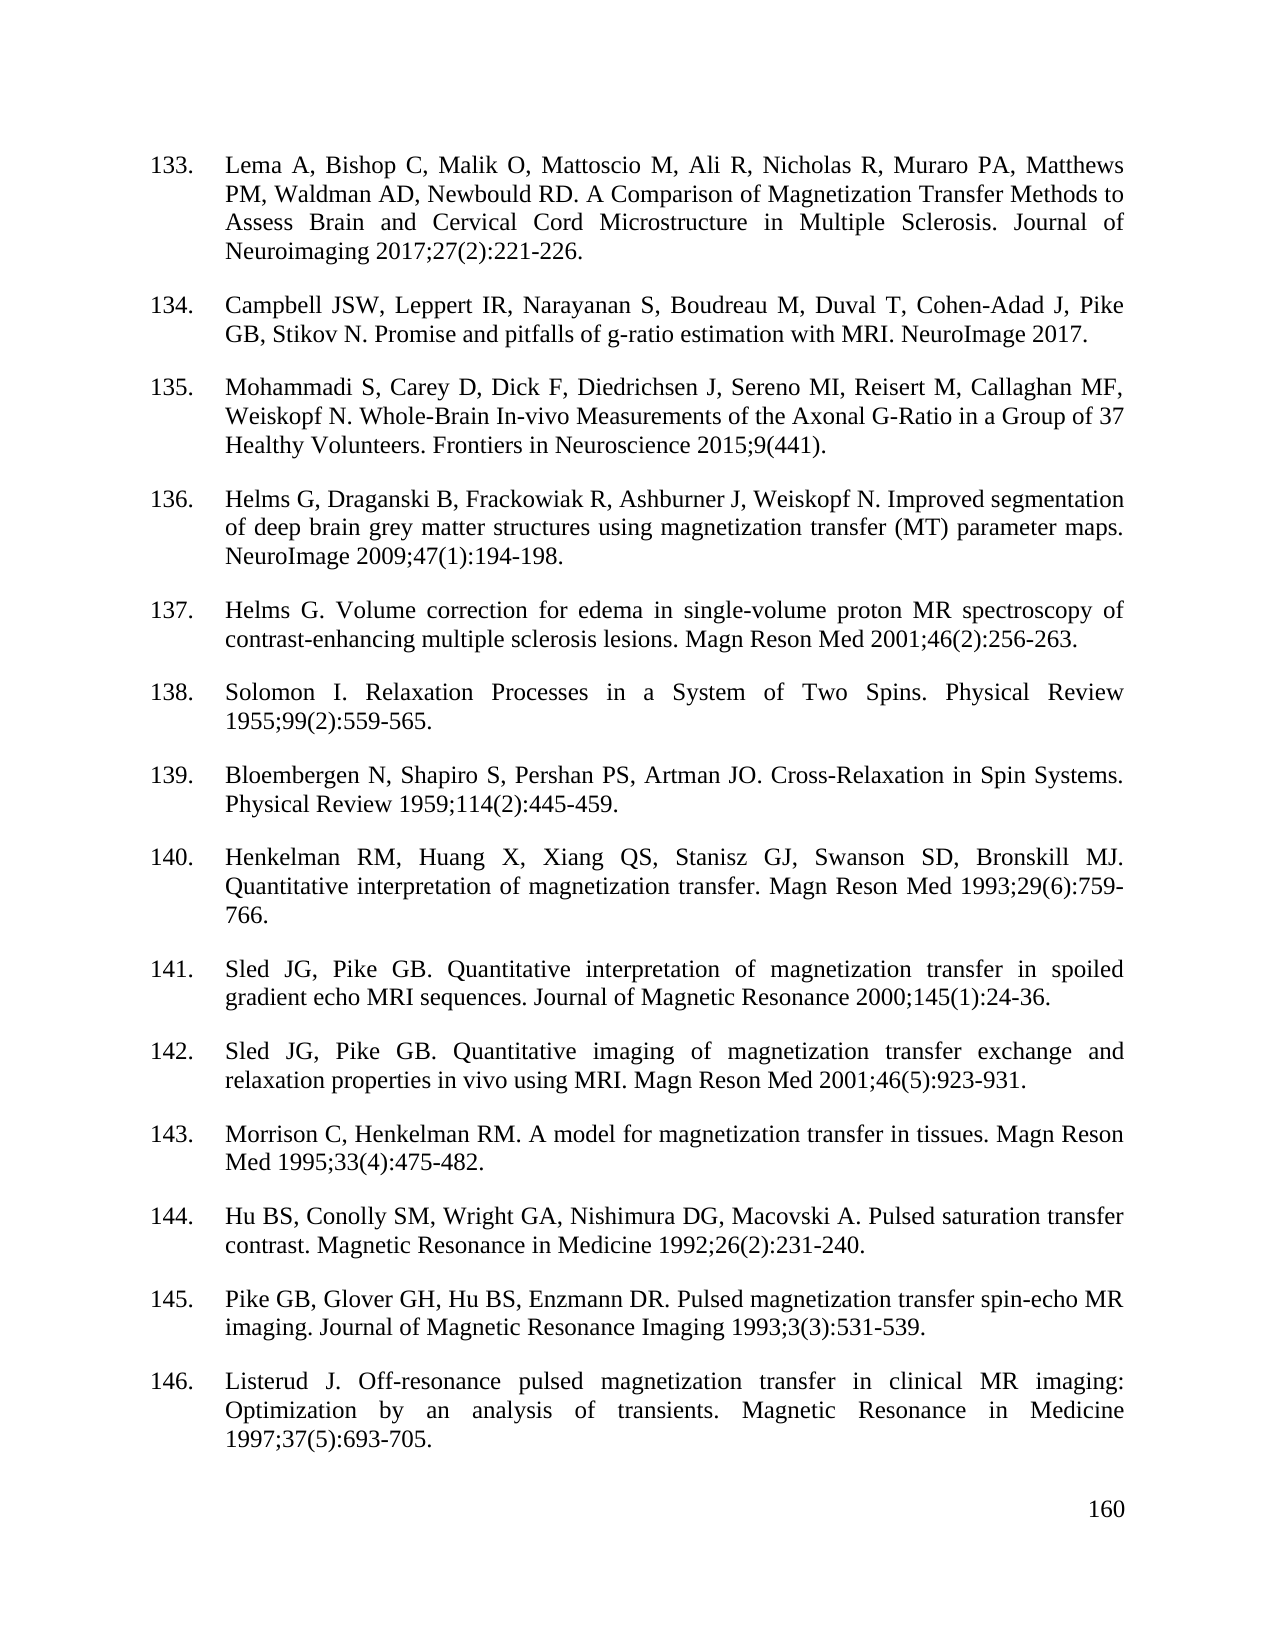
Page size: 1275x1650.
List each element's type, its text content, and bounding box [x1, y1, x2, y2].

text 134. Campbell JSW, Leppert IR, Narayanan S, Boudreau M, Duval T, Cohen-Adad J, Pike GB, Stikov N. Promise and pitfalls of g-ratio estimation with MRI. NeuroImage 2017. [150, 290, 1125, 347]
text 145. Pike GB, Glover GH, Hu BS, Enzmann DR. Pulsed magnetization transfer spin-echo MR imaging. Journal of Magnetic Resonance Imaging 1993;3(3):531-539. [150, 1284, 1125, 1341]
text 143. Morrison C, Henkelman RM. A model for magnetization transfer in tissues. Magn Reson Med 1995;33(4):475-482. [150, 1119, 1125, 1176]
text 141. Sled JG, Pike GB. Quantitative interpretation of magnetization transfer in spoiled gradient echo MRI sequences. Journal of Magnetic Resonance 2000;145(1):24-36. [150, 954, 1125, 1011]
text 136. Helms G, Draganski B, Frackowiak R, Ashburner J, Weiskopf N. Improved segmentation of deep brain grey matter structures using magnetization transfer (MT) parameter maps. NeuroImage 2009;47(1):194-198. [150, 484, 1125, 570]
text 146. Listerud J. Off-resonance pulsed magnetization transfer in clinical MR imaging: Optimization by an analysis of transients. Magnetic Resonance in Medicine 1997;37(5):693-705. [150, 1366, 1125, 1452]
text 137. Helms G. Volume correction for edema in single-volume proton MR spectroscopy of contrast-enhancing multiple sclerosis lesions. Magn Reson Med 2001;46(2):256-263. [150, 595, 1125, 652]
text 140. Henkelman RM, Huang X, Xiang QS, Stanisz GJ, Swanson SD, Bronskill MJ. Quantitative interpretation of magnetization transfer. Magn Reson Med 1993;29(6):759-766. [150, 842, 1125, 929]
text 139. Bloembergen N, Shapiro S, Pershan PS, Artman JO. Cross-Relaxation in Spin Systems. Physical Review 1959;114(2):445-459. [150, 760, 1125, 817]
text 133. Lema A, Bishop C, Malik O, Mattoscio M, Ali R, Nicholas R, Muraro PA, Matthews PM, Waldman AD, Newbould RD. A Comparison of Magnetization Transfer Methods to Assess Brain and Cervical Cord Microstructure in Multiple Sclerosis. Journal of Neuroimaging 2017;27(2):221-226. [150, 150, 1125, 265]
text 138. Solomon I. Relaxation Processes in a System of Two Spins. Physical Review 1955;99(2):559-565. [150, 677, 1125, 735]
text 144. Hu BS, Conolly SM, Wright GA, Nishimura DG, Macovski A. Pulsed saturation transfer contrast. Magnetic Resonance in Medicine 1992;26(2):231-240. [150, 1201, 1125, 1259]
text 135. Mohammadi S, Carey D, Dick F, Diedrichsen J, Sereno MI, Reisert M, Callaghan MF, Weiskopf N. Whole-Brain In-vivo Measurements of the Axonal G-Ratio in a Group of 37 Healthy Volunteers. Frontiers in Neuroscience 2015;9(441). [150, 372, 1125, 459]
text 142. Sled JG, Pike GB. Quantitative imaging of magnetization transfer exchange and relaxation properties in vivo using MRI. Magn Reson Med 2001;46(5):923-931. [150, 1036, 1125, 1094]
